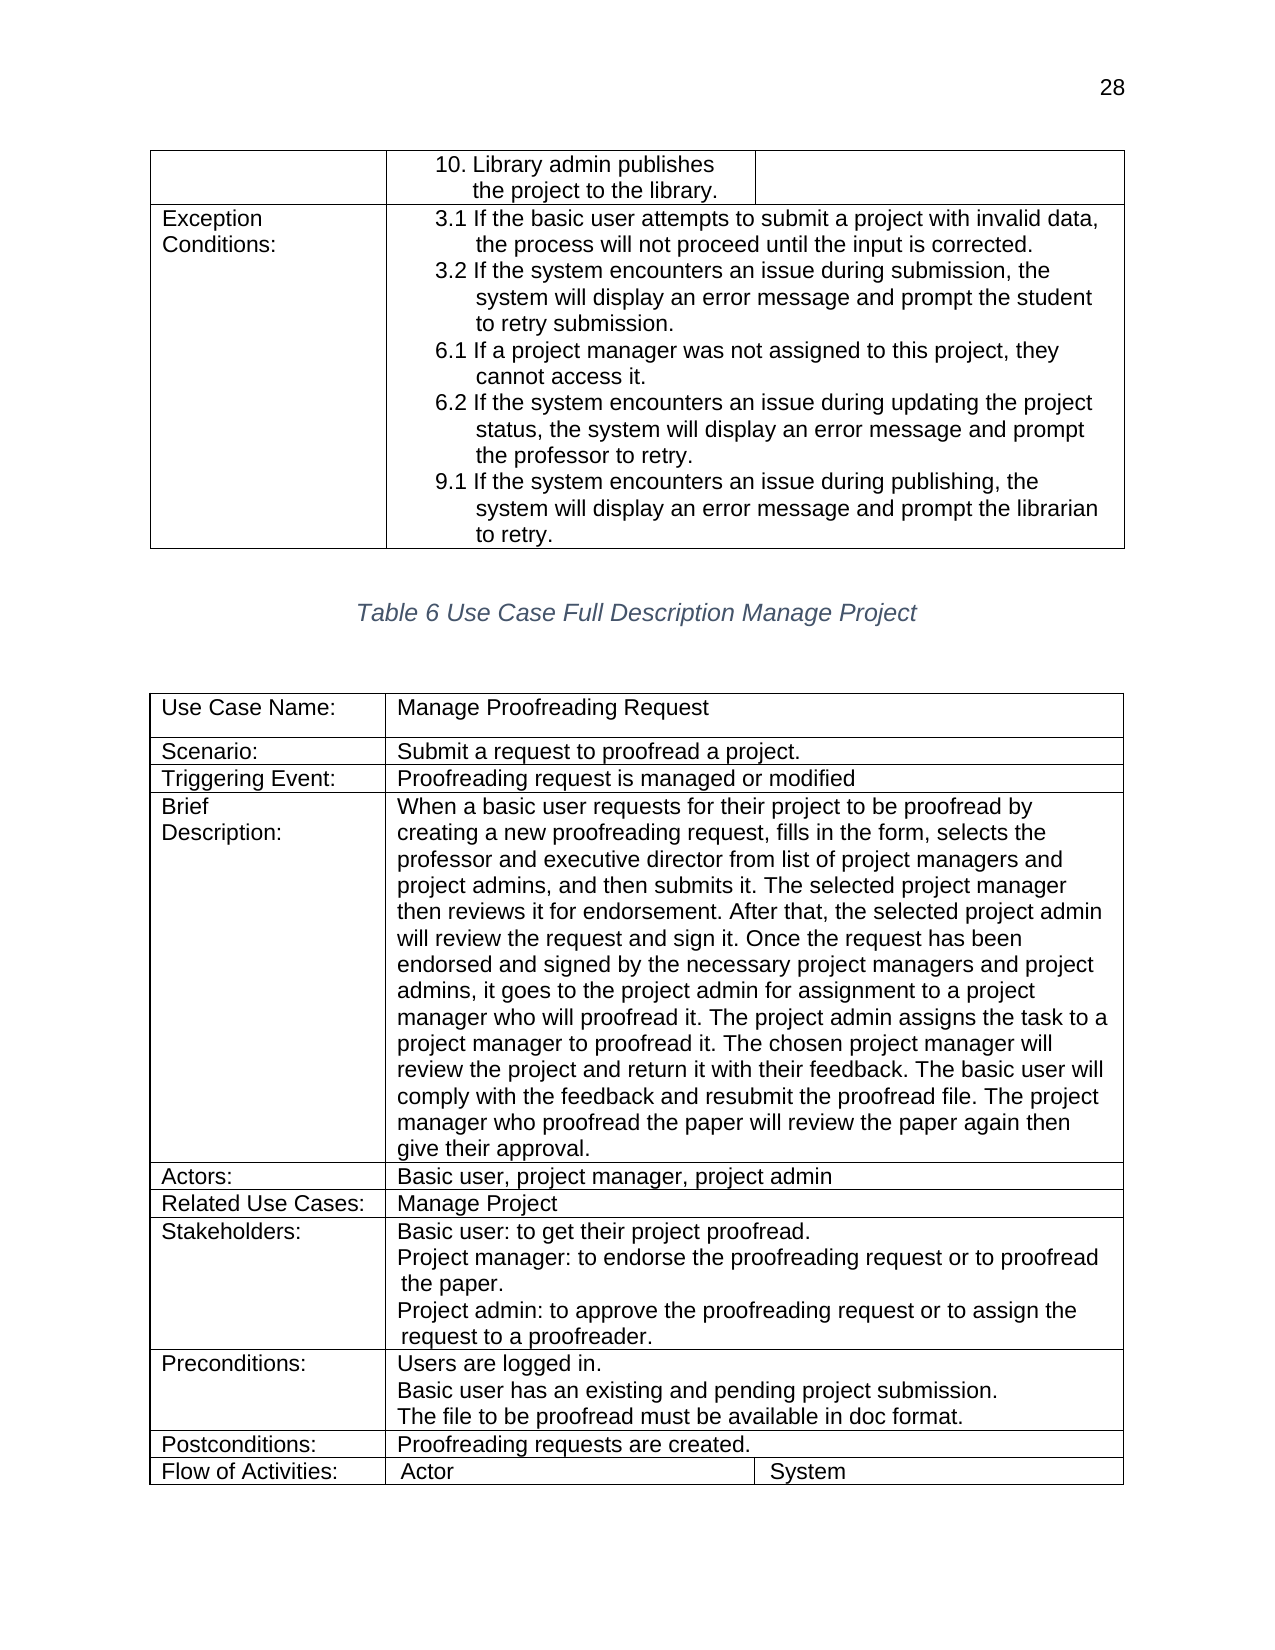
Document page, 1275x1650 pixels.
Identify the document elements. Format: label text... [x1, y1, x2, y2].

table_cell Actor [386, 1458, 754, 1484]
table_cell Related Use Cases: [151, 1190, 385, 1217]
table_cell Submit a request to proofread a project. [386, 738, 1123, 764]
table_cell Stakeholders: [151, 1218, 385, 1349]
table_cell Users are logged in. Basic user has an existing and pending project submission. The file to be proofread must be available in doc format. [386, 1350, 1123, 1429]
table_header Use Case Name: [151, 694, 385, 737]
table_cell When a basic user requests for their project to be proofread by creating a new proofreading request, fills in the form, selects the professor and executive director from list of project managers and project admins, and then submits it. The selected project manager then reviews it for endorsement. After that, the selected project admin will review the request and sign it. Once the request has been endorsed and signed by the necessary project managers and project admins, it goes to the project admin for assignment to a project manager who will proofread it. The project admin assigns the task to a project manager to proofread it. The chosen project manager will review the project and return it with their feedback. The basic user will comply with the feedback and resubmit the proofread file. The project manager who proofread the paper will review the paper again then give their approval. [386, 793, 1123, 1162]
table_cell Flow of Activities: [151, 1458, 385, 1484]
table_cell Proofreading request is managed or modified [386, 765, 1123, 792]
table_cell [387, 151, 755, 204]
table_cell Basic user: to get their project proofread. Project manager: to endorse the proofreading request or to proofread the paper. Project admin: to approve the proofreading request or to assign the request to a proofreader. [386, 1218, 1123, 1349]
table_cell Exception Conditions: [151, 205, 386, 547]
table_cell Scenario: [151, 738, 385, 764]
table_cell 3.1 If the basic user attempts to submit a project with invalid data, the process will not proceed until the input is corrected. 3.2 If the system encounters an issue during submission, the system will display an error message and prompt the student to retry submission. 6.1 If a project manager was not assigned to this project, they cannot access it. 6.2 If the system encounters an issue during updating the project status, the system will display an error message and prompt the professor to retry. 9.1 If the system encounters an issue during publishing, the system will display an error message and prompt the librarian to retry. [387, 205, 1124, 547]
table_header Manage Proofreading Request [386, 694, 1123, 737]
table_cell Preconditions: [151, 1350, 385, 1429]
table_cell Manage Project [386, 1190, 1123, 1217]
table_cell Triggering Event: [151, 765, 385, 792]
table_cell Basic user, project manager, project admin [386, 1163, 1123, 1189]
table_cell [756, 151, 1124, 204]
table_cell Proofreading requests are created. [386, 1431, 1123, 1457]
table_cell Postconditions: [151, 1431, 385, 1457]
table_cell System [755, 1458, 1123, 1484]
table_cell Brief Description: [151, 793, 385, 1162]
table_cell Actors: [151, 1163, 385, 1189]
